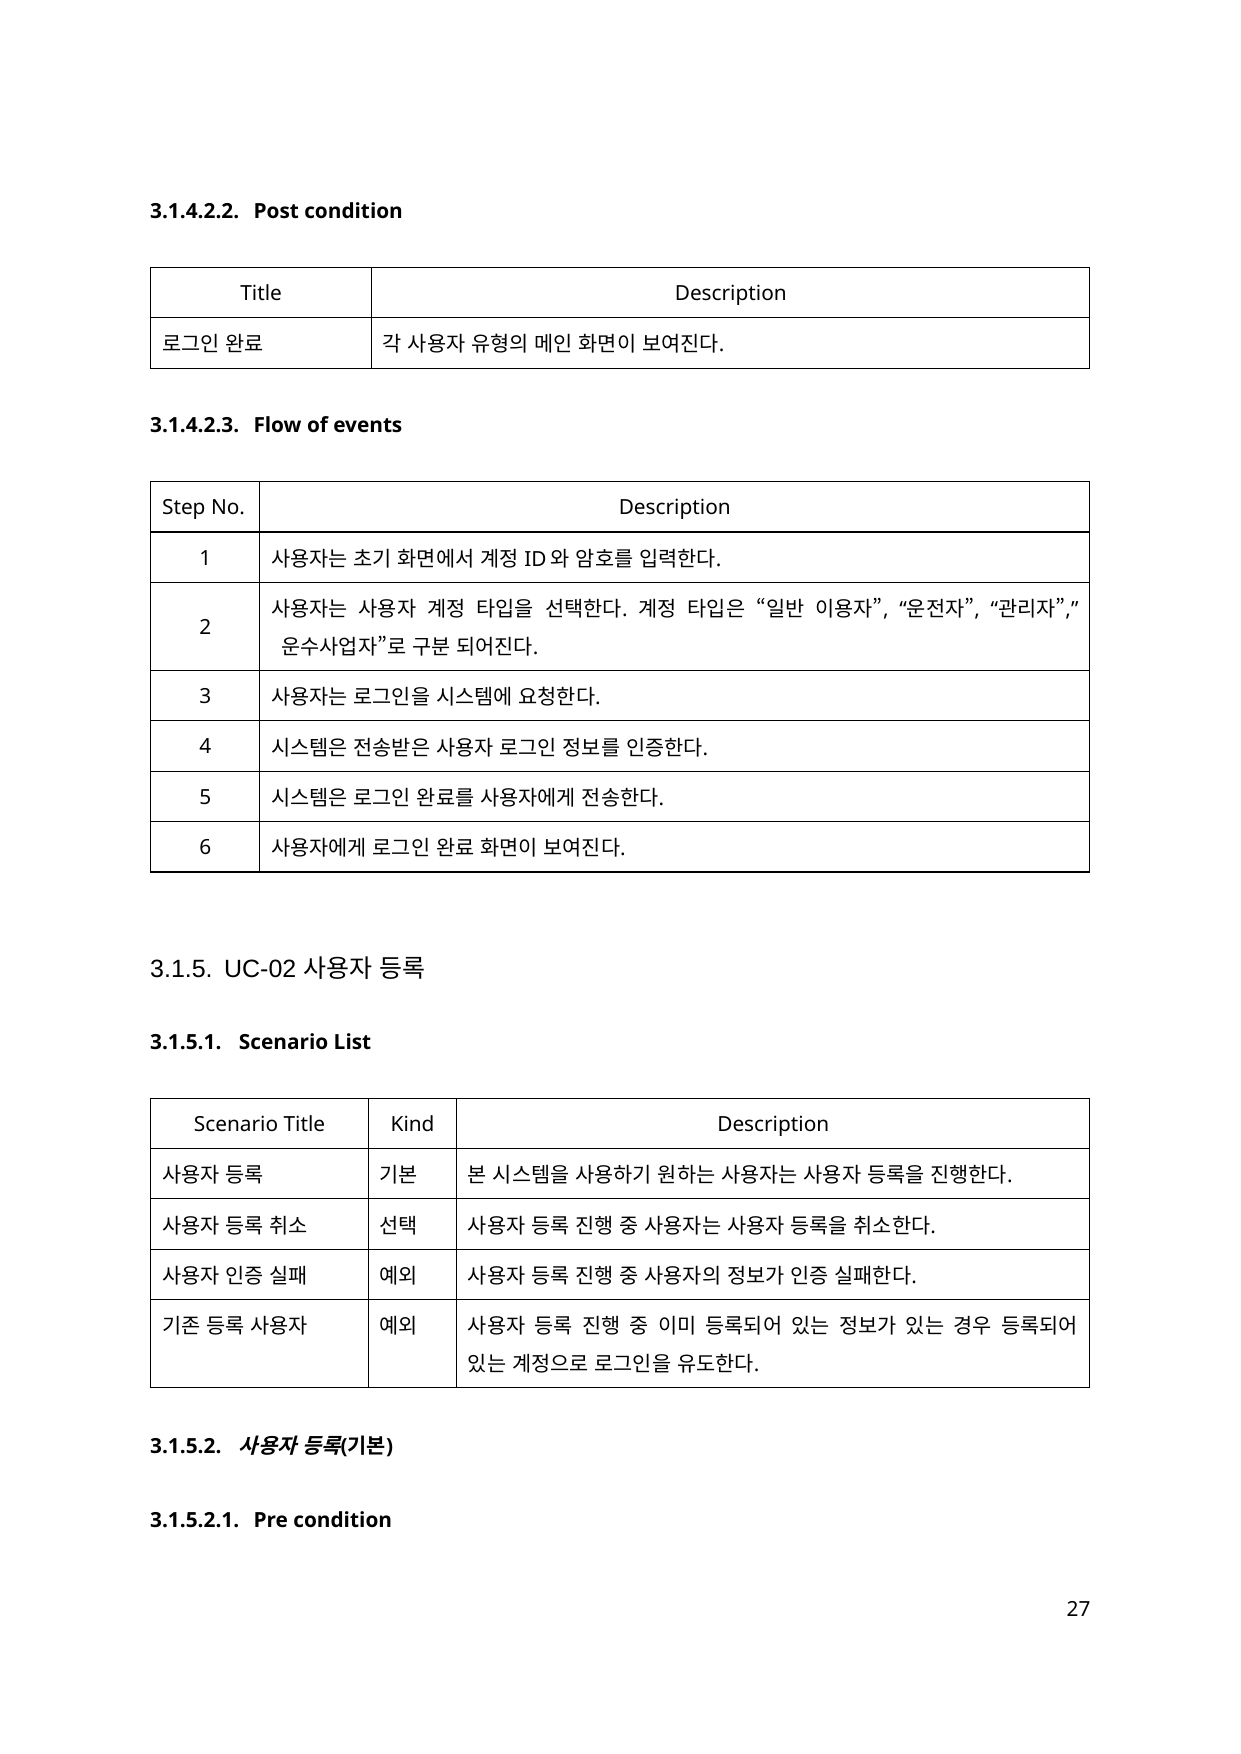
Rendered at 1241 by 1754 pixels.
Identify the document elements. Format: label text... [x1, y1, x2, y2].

table_cell 6 [151, 822, 259, 871]
table_cell 예외 [369, 1300, 456, 1387]
table_header Step No. [151, 482, 259, 531]
table_cell 시스템은 전송받은 사용자 로그인 정보를 인증한다. [260, 721, 1089, 771]
table_cell 2 [151, 583, 259, 670]
table_cell 사용자 인증 실패 [151, 1250, 368, 1299]
subtitle Post condition [150, 192, 1090, 229]
table_cell 사용자는 사용자 계정 타입을 선택한다. 계정 타입은 “일반 이용자”, “운전자”, “관리자”,”운수사업자”로 구분 되어진다. [260, 583, 1089, 670]
table_header Kind [369, 1099, 456, 1148]
table_cell 사용자 등록 진행 중 사용자의 정보가 인증 실패한다. [457, 1250, 1089, 1299]
table_cell 4 [151, 721, 259, 771]
table_cell 사용자에게 로그인 완료 화면이 보여진다. [260, 822, 1089, 871]
subtitle 사용자 등록(기본) [150, 1426, 1090, 1463]
table_cell 본 시스템을 사용하기 원하는 사용자는 사용자 등록을 진행한다. [457, 1149, 1089, 1198]
subtitle Flow of events [150, 406, 1090, 443]
subtitle UC-02 사용자 등록 [150, 947, 1090, 985]
table_cell 사용자 등록 취소 [151, 1199, 368, 1249]
table_cell 3 [151, 671, 259, 720]
table_cell 5 [151, 772, 259, 821]
table_cell 사용자 등록 [151, 1149, 368, 1198]
table_cell 사용자는 로그인을 시스템에 요청한다. [260, 671, 1089, 720]
table_cell 사용자는 초기 화면에서 계정 ID와 암호를 입력한다. [260, 533, 1089, 582]
table_cell 시스템은 로그인 완료를 사용자에게 전송한다. [260, 772, 1089, 821]
table_cell 예외 [369, 1250, 456, 1299]
table_cell 1 [151, 533, 259, 582]
table_cell 사용자 등록 진행 중 사용자는 사용자 등록을 취소한다. [457, 1199, 1089, 1249]
table_cell 각 사용자 유형의 메인 화면이 보여진다. [372, 318, 1089, 367]
table_cell 기존 등록 사용자 [151, 1300, 368, 1387]
table_header Title [151, 268, 371, 317]
subtitle Scenario List [150, 1022, 1090, 1060]
table_cell 기본 [369, 1149, 456, 1198]
table_header Description [372, 268, 1089, 317]
table_cell 로그인 완료 [151, 318, 371, 367]
table_header Scenario Title [151, 1099, 368, 1148]
table_cell 사용자 등록 진행 중 이미 등록되어 있는 정보가 있는 경우 등록되어 있는 계정으로 로그인을 유도한다. [457, 1300, 1089, 1387]
subtitle Pre condition [150, 1501, 1090, 1538]
table_header Description [457, 1099, 1089, 1148]
table_header Description [260, 482, 1089, 531]
table_cell 선택 [369, 1199, 456, 1249]
